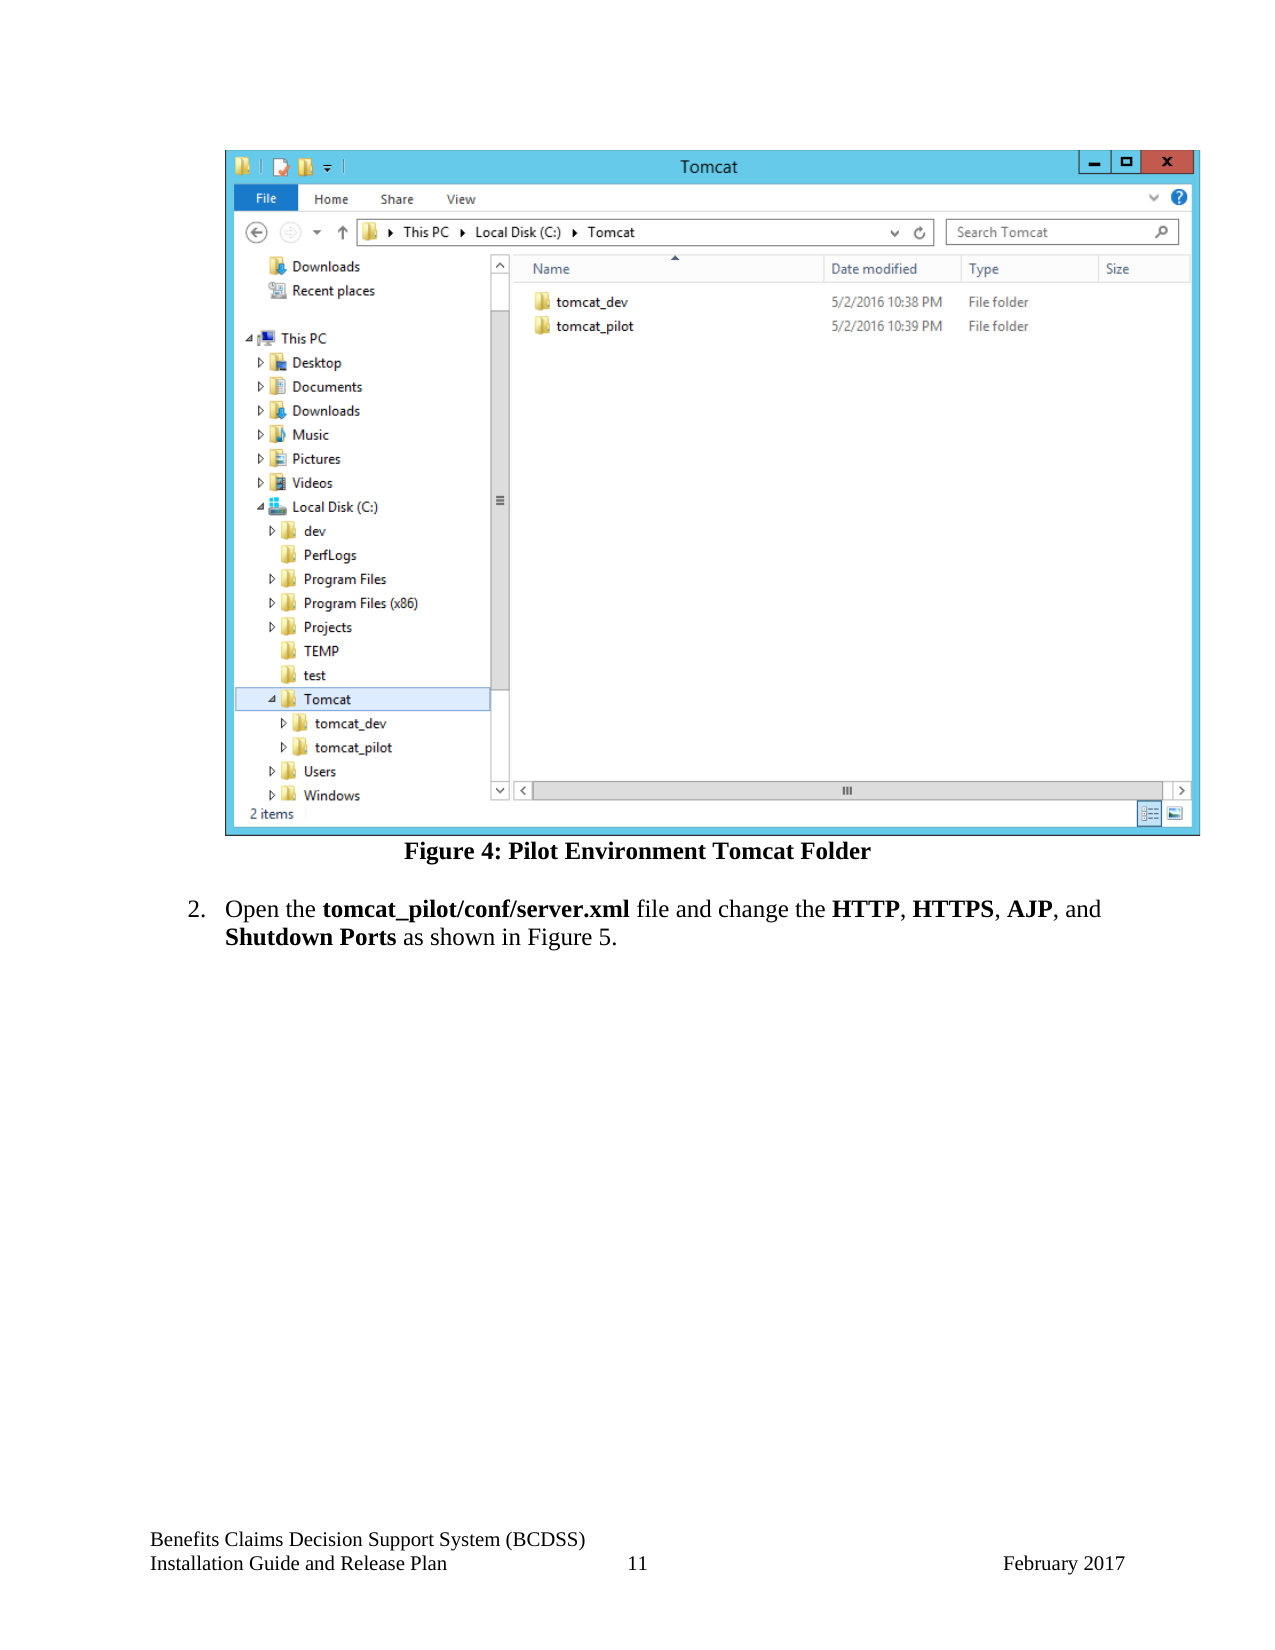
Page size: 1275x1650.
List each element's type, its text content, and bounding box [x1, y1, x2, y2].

picture [225, 150, 1200, 836]
list Open the tomcat_pilot/conf/server.xml file and change the HTTP, HTTPS, AJP, and Shutdown Ports as shown in Figure 5. [187, 894, 1125, 951]
